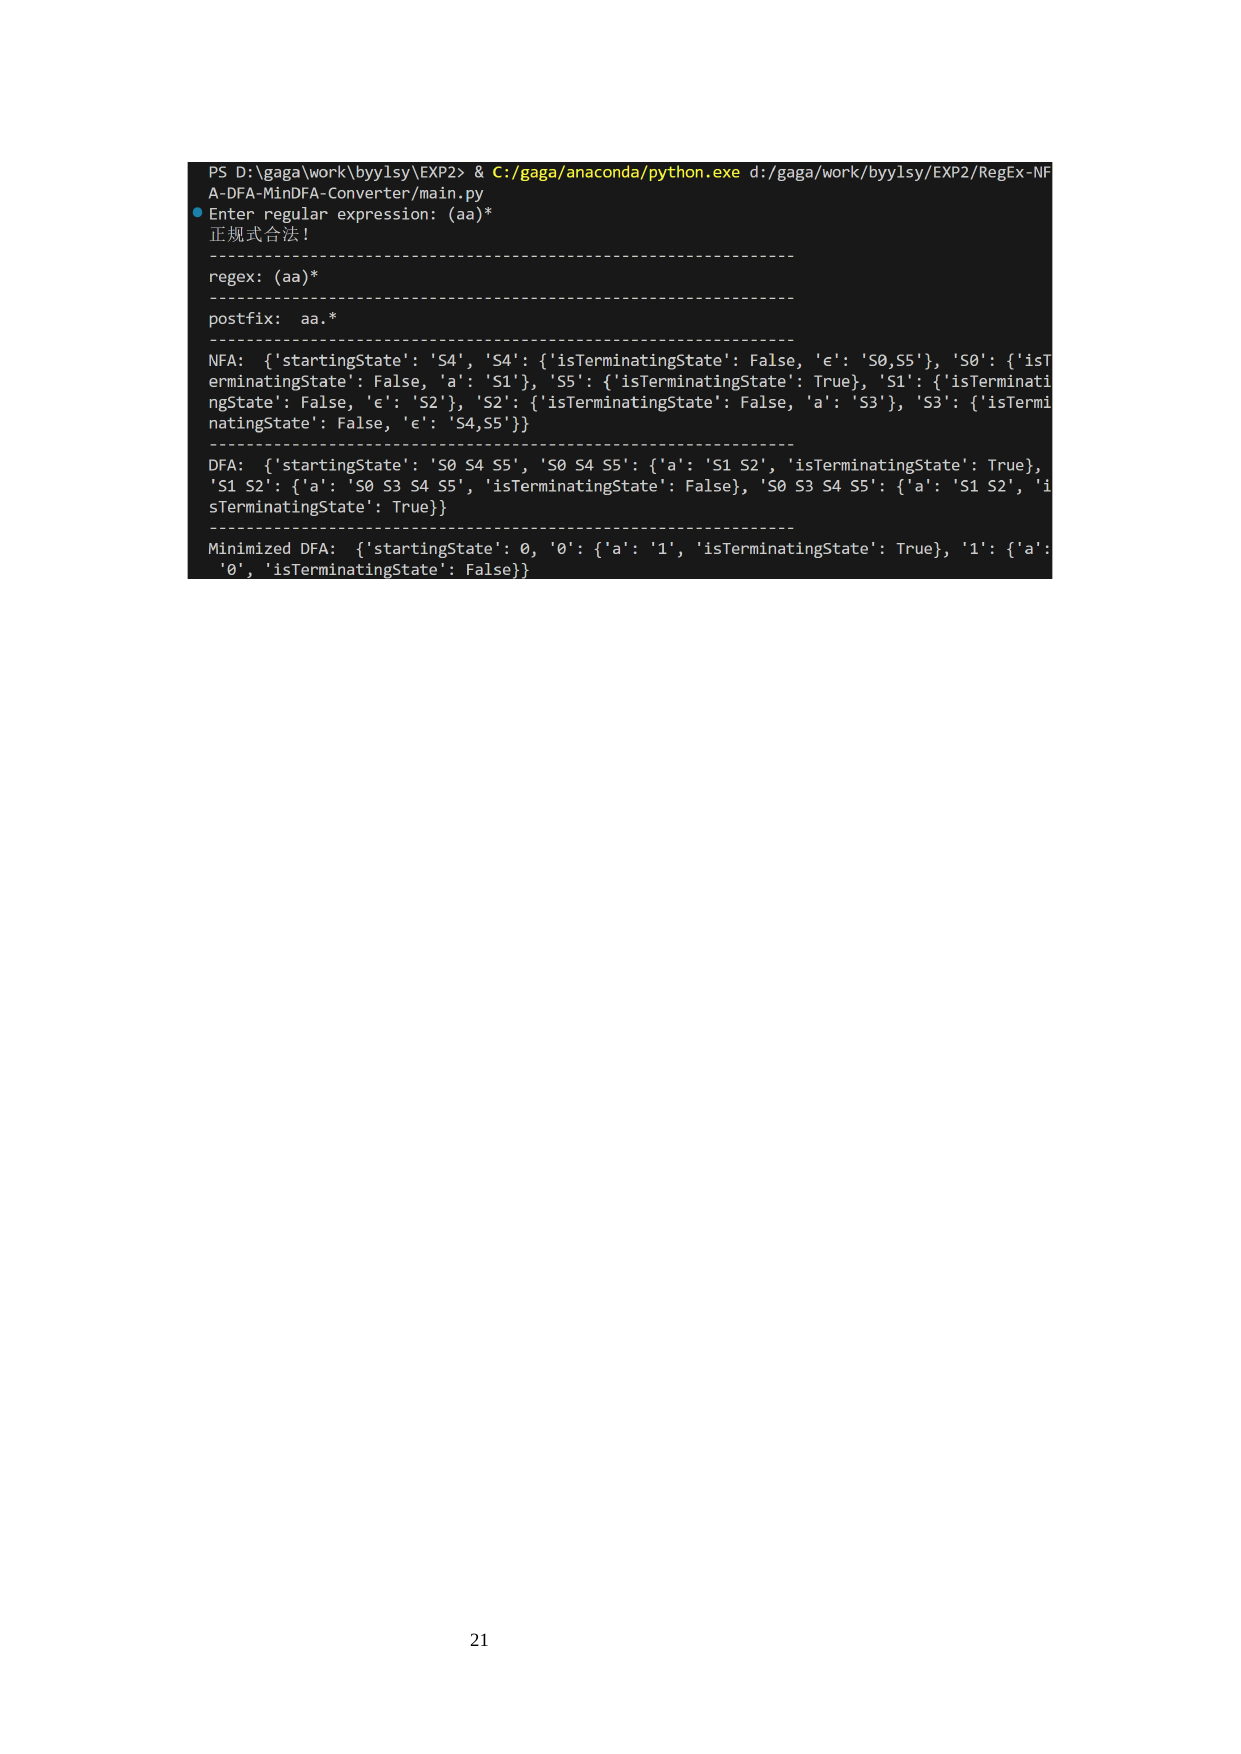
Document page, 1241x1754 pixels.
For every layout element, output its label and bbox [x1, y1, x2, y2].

picture [187, 162, 1053, 579]
